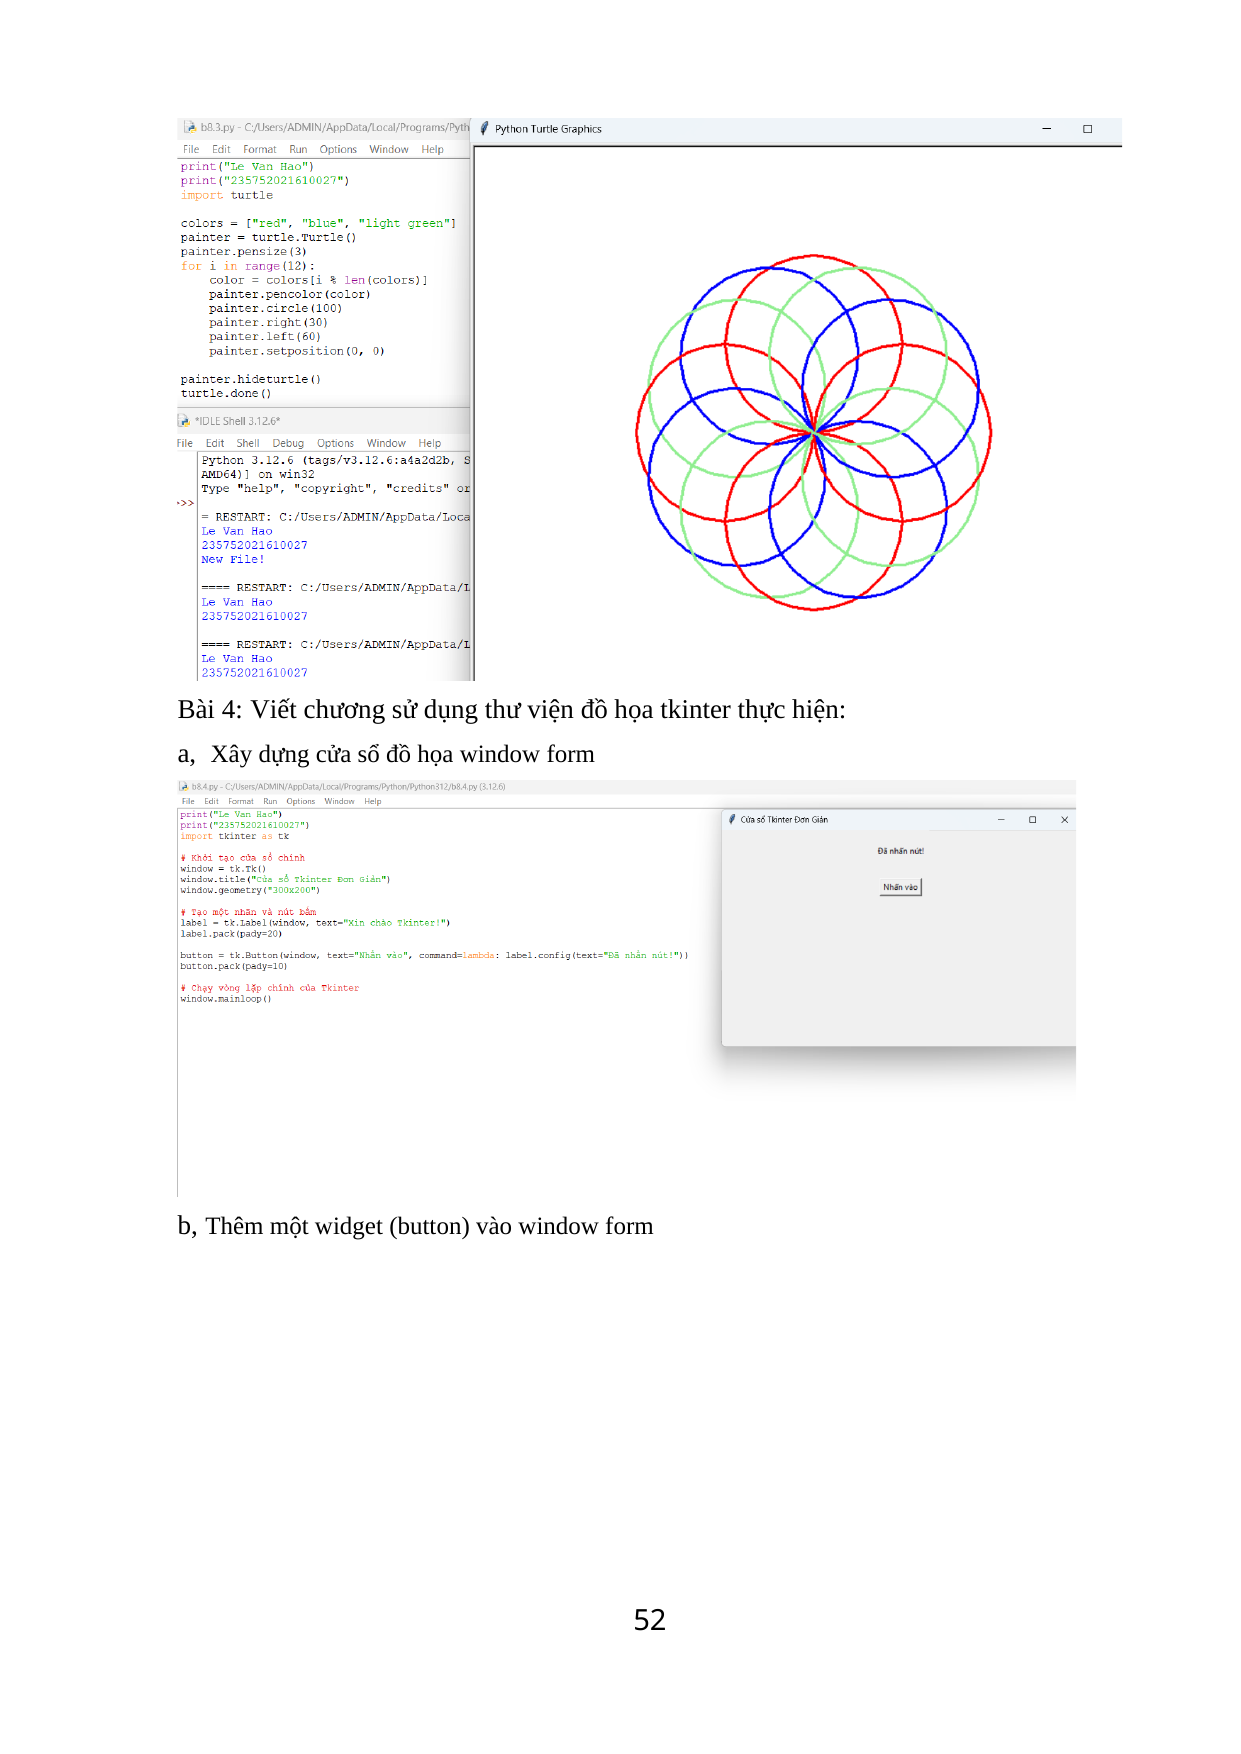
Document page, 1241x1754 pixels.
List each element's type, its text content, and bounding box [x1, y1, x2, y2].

picture [177, 780, 1077, 1197]
text b, Thêm một widget (button) vào window form [177, 1209, 1122, 1240]
text a, Xây dựng cửa sổ đồ họa window form [177, 737, 1122, 768]
text Bài 4: Viết chương sử dụng thư viện đồ họa tkinter thực hiện: [177, 693, 1122, 724]
picture [177, 118, 1123, 681]
